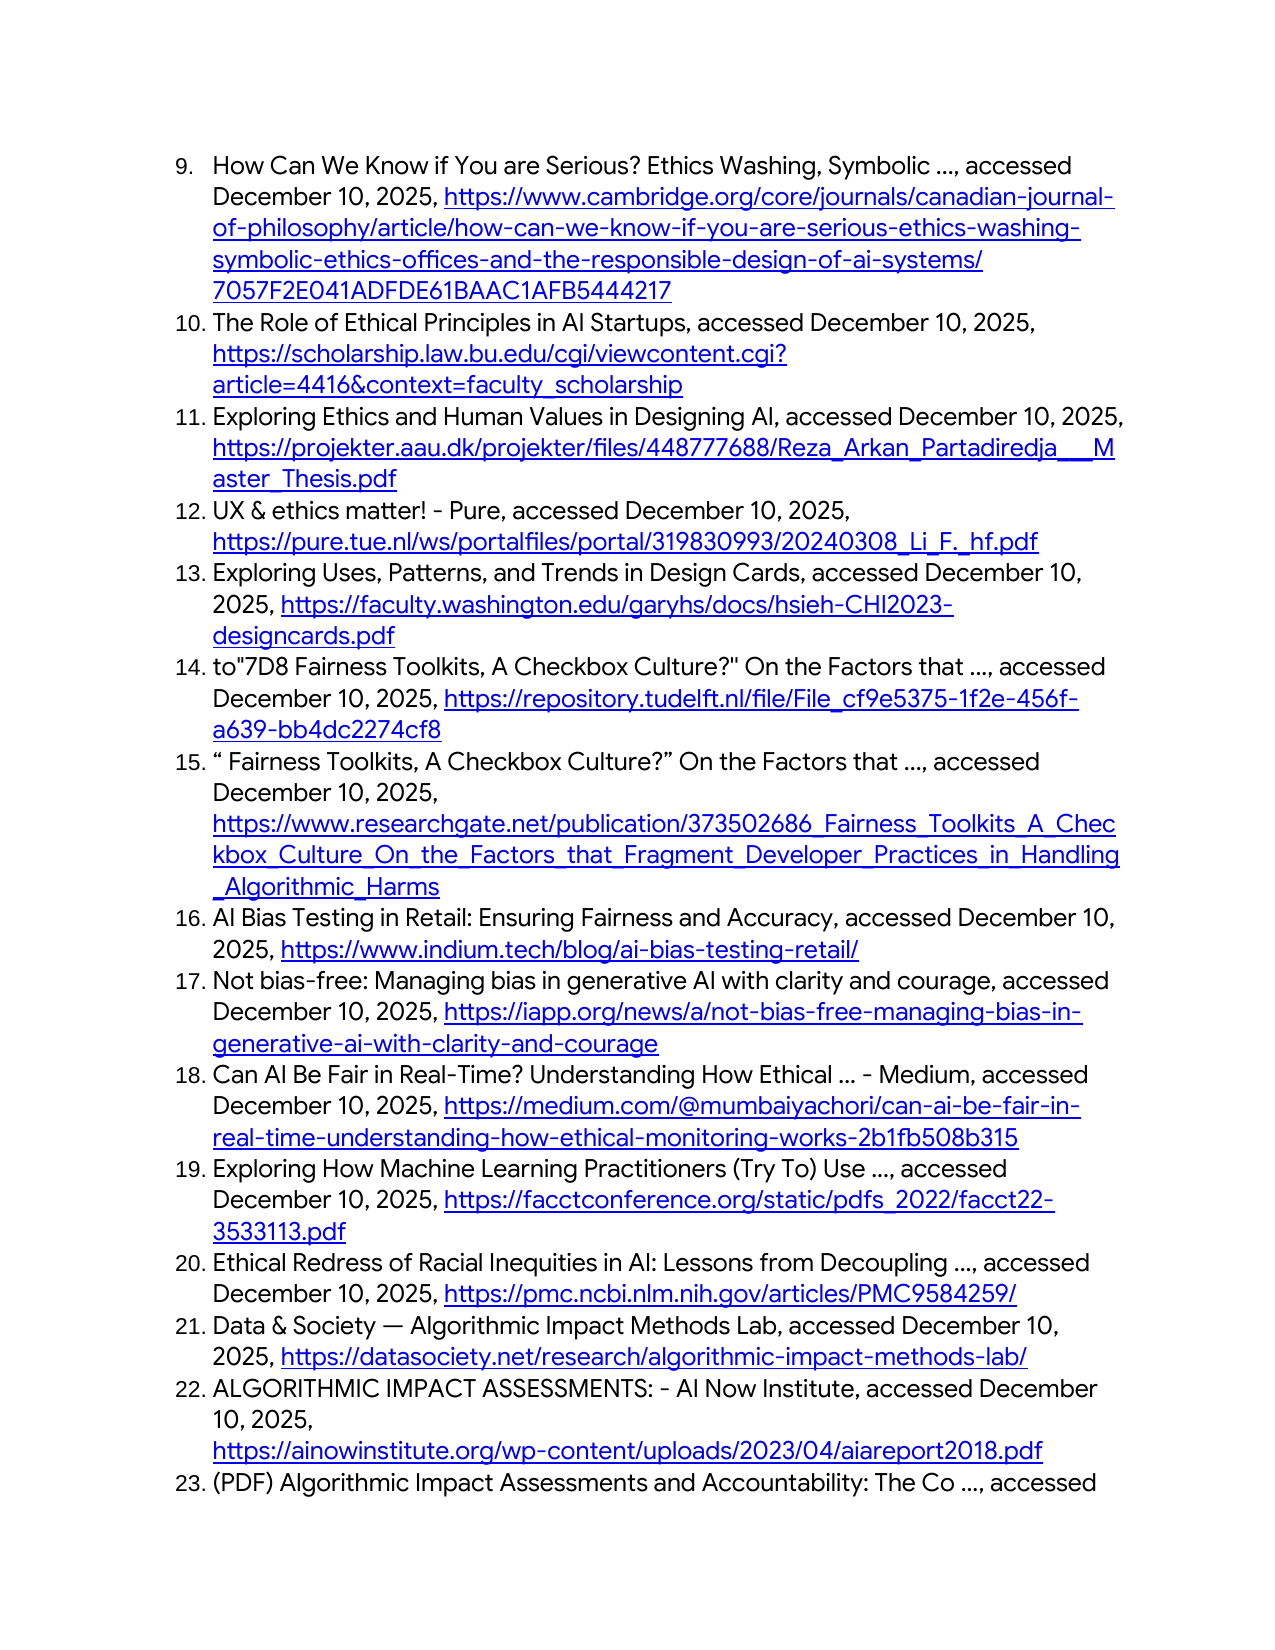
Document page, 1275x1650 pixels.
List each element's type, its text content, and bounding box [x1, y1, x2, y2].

list ALGORITHMIC IMPACT ASSESSMENTS: - AI Now Institute, accessed December 10, 2025, https://ainowinstitute.org/wp-content/uploads/2023/04/aiareport2018.pdf [175, 1373, 1125, 1467]
list UX & ethics matter! - Pure, accessed December 10, 2025, https://pure.tue.nl/ws/portalfiles/portal/319830993/20240308_Li_F._hf.pdf [175, 495, 1125, 558]
list Not bias-free: Managing bias in generative AI with clarity and courage, accessed December 10, 2025, https://iapp.org/news/a/not-bias-free-managing-bias-in-generative-ai-with-clarity-and-courage [175, 965, 1125, 1059]
list to"7D8 Fairness Toolkits, A Checkbox Culture?'' On the Factors that ..., accessed December 10, 2025, https://repository.tudelft.nl/file/File_cf9e5375-1f2e-456f-a639-bb4dc2274cf8 [175, 652, 1125, 746]
list Can AI Be Fair in Real-Time? Understanding How Ethical ... - Medium, accessed December 10, 2025, https://medium.com/@mumbaiyachori/can-ai-be-fair-in-real-time-understanding-how-ethical-monitoring-works-2b1fb508b315 [175, 1059, 1125, 1153]
list Exploring Uses, Patterns, and Trends in Design Cards, accessed December 10, 2025, https://faculty.washington.edu/garyhs/docs/hsieh-CHI2023-designcards.pdf [175, 558, 1125, 652]
list “ Fairness Toolkits, A Checkbox Culture?” On the Factors that ..., accessed December 10, 2025, https://www.researchgate.net/publication/373502686_Fairness_Toolkits_A_Checkbox_Culture_On_the_Factors_that_Fragment_Developer_Practices_in_Handling_Algorithmic_Harms [175, 746, 1125, 902]
list Exploring How Machine Learning Practitioners (Try To) Use ..., accessed December 10, 2025, https://facctconference.org/static/pdfs_2022/facct22-3533113.pdf [175, 1153, 1125, 1247]
list Exploring Ethics and Human Values in Designing AI, accessed December 10, 2025, https://projekter.aau.dk/projekter/files/448777688/Reza_Arkan_Partadiredja___Master_Thesis.pdf [175, 401, 1125, 495]
list Data & Society — Algorithmic Impact Methods Lab, accessed December 10, 2025, https://datasociety.net/research/algorithmic-impact-methods-lab/ [175, 1310, 1125, 1373]
list Ethical Redress of Racial Inequities in AI: Lessons from Decoupling ..., accessed December 10, 2025, https://pmc.ncbi.nlm.nih.gov/articles/PMC9584259/ [175, 1247, 1125, 1310]
list How Can We Know if You are Serious? Ethics Washing, Symbolic ..., accessed December 10, 2025, https://www.cambridge.org/core/journals/canadian-journal-of-philosophy/article/how-can-we-know-if-you-are-serious-ethics-washing-symbolic-ethics-offices-and-the-responsible-design-of-ai-systems/7057F2E041ADFDE61BAAC1AFB5444217 [175, 150, 1125, 307]
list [175, 1467, 1125, 1498]
list The Role of Ethical Principles in AI Startups, accessed December 10, 2025, https://scholarship.law.bu.edu/cgi/viewcontent.cgi?article=4416&context=faculty_scholarship [175, 307, 1125, 401]
list AI Bias Testing in Retail: Ensuring Fairness and Accuracy, accessed December 10, 2025, https://www.indium.tech/blog/ai-bias-testing-retail/ [175, 902, 1125, 965]
